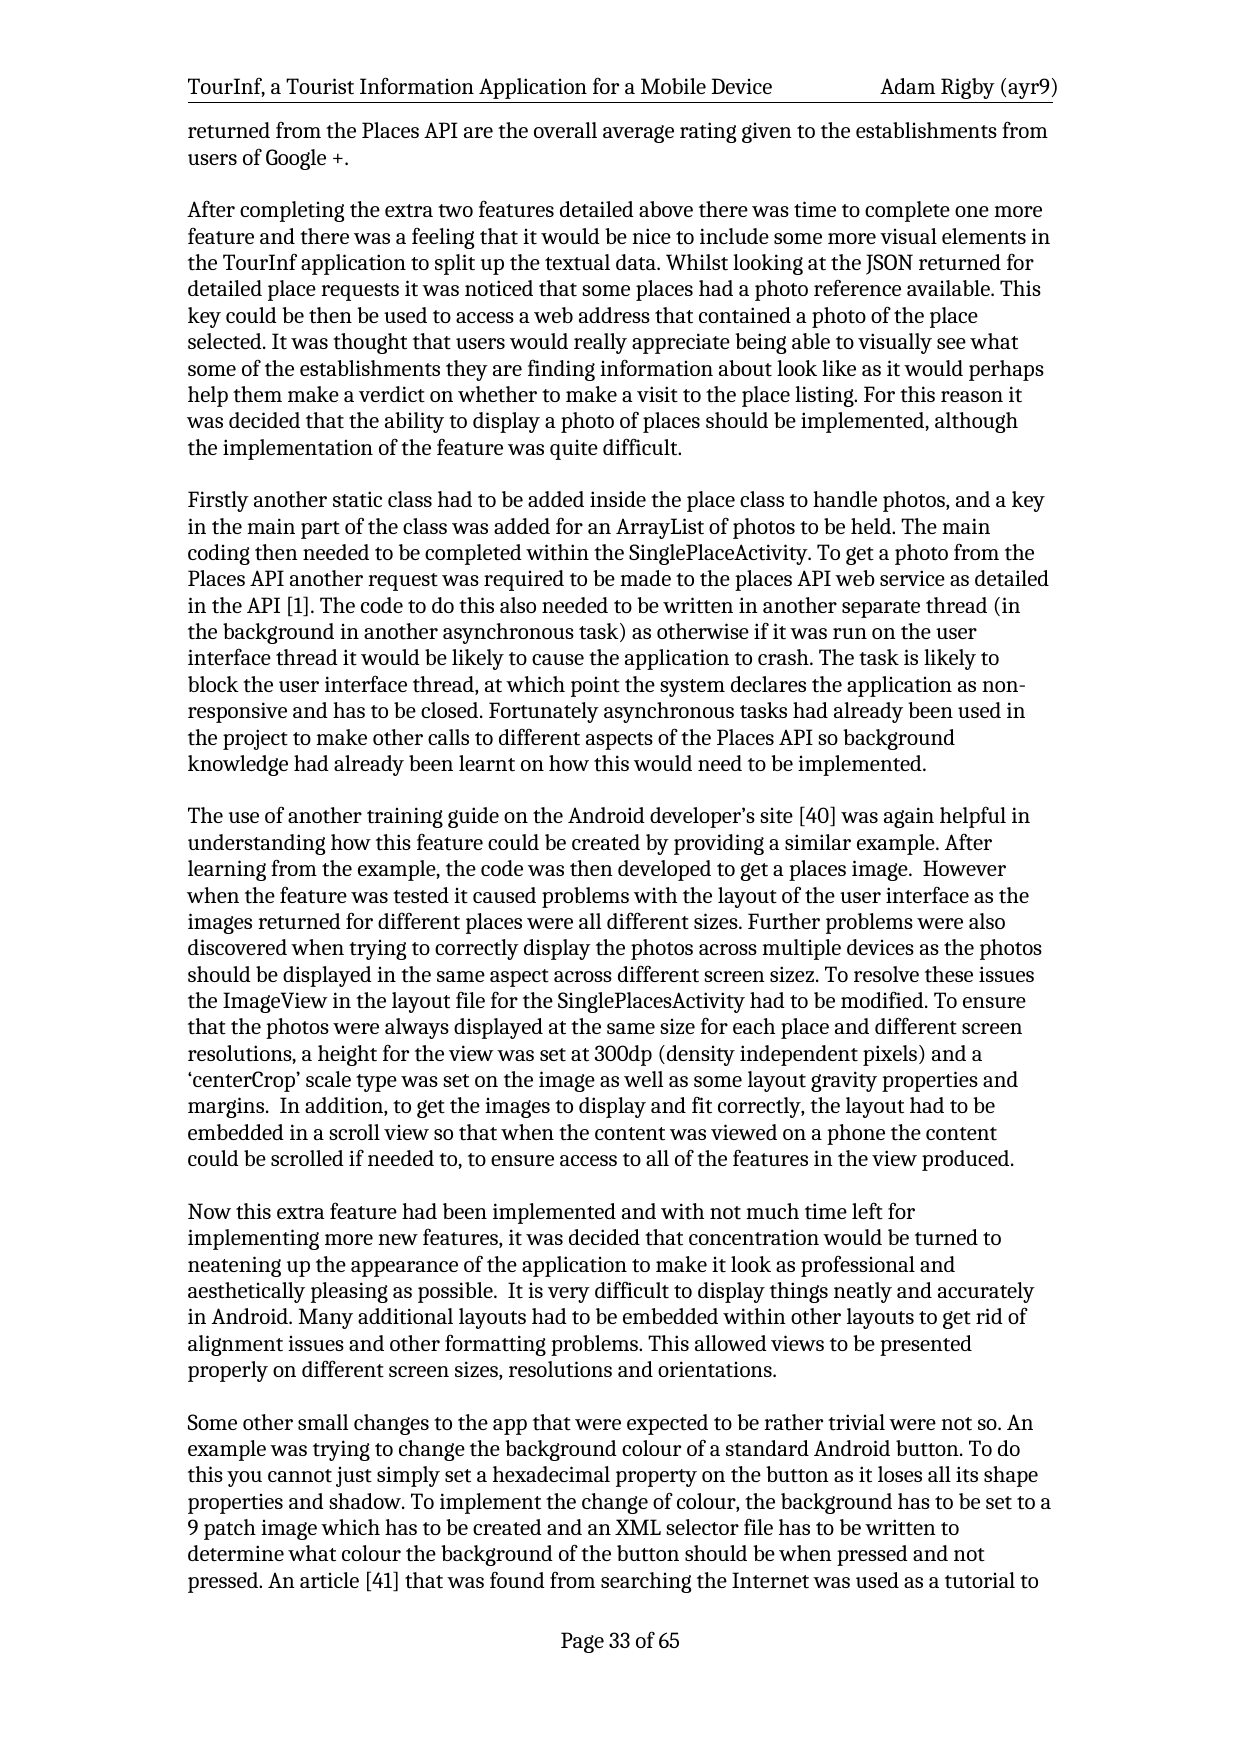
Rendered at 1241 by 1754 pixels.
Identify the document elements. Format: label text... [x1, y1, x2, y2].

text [187, 118, 1053, 171]
text The use of another training guide on the Android developer’s site [40] was again helpful in understanding how this feature could be created by providing a similar example. After learning from the example, the code was then developed to get a places image. However when the feature was tested it caused problems with the layout of the user interface as the images returned for different places were all different sizes. Further problems were also discovered when trying to correctly display the photos across multiple devices as the photos should be displayed in the same aspect across different screen sizez. To resolve these issues the ImageView in the layout file for the SinglePlacesActivity had to be modified. To ensure that the photos were always displayed at the same size for each place and different screen resolutions, a height for the view was set at 300dp (density independent pixels) and a ‘centerCrop’ scale type was set on the image as well as some layout gravity properties and margins. In addition, to get the images to display and fit correctly, the layout had to be embedded in a scroll view so that when the content was viewed on a phone the content could be scrolled if needed to, to ensure access to all of the features in the view produced. [187, 803, 1053, 1172]
text Firstly another static class had to be added inside the place class to handle photos, and a key in the main part of the class was added for an ArrayList of photos to be held. The main coding then needed to be completed within the SinglePlaceActivity. To get a photo from the Places API another request was required to be made to the places API web service as detailed in the API [1]. The code to do this also needed to be written in another separate thread (in the background in another asynchronous task) as otherwise if it was run on the user interface thread it would be likely to cause the application to crash. The task is likely to block the user interface thread, at which point the system declares the application as non-responsive and has to be closed. Fortunately asynchronous tasks had already been used in the project to make other calls to different aspects of the Places API so background knowledge had already been learnt on how this would need to be implemented. [187, 487, 1053, 777]
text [187, 1409, 1053, 1594]
text Now this extra feature had been implemented and with not much time left for implementing more new features, it was decided that concentration would be turned to neatening up the appearance of the application to make it look as professional and aesthetically pleasing as possible. It is very difficult to display things neatly and accurately in Android. Many additional layouts had to be embedded within other layouts to get rid of alignment issues and other formatting problems. This allowed views to be presented properly on different screen sizes, resolutions and orientations. [187, 1199, 1053, 1383]
text After completing the extra two features detailed above there was time to complete one more feature and there was a feeling that it would be nice to include some more visual elements in the TourInf application to split up the textual data. Whilst looking at the JSON returned for detailed place requests it was noticed that some places had a photo reference available. This key could be then be used to access a web address that contained a photo of the place selected. It was thought that users would really appreciate being able to visually see what some of the establishments they are finding information about look like as it would perhaps help them make a verdict on whether to make a visit to the place listing. For this reason it was decided that the ability to display a photo of places should be implemented, although the implementation of the feature was quite difficult. [187, 197, 1053, 461]
